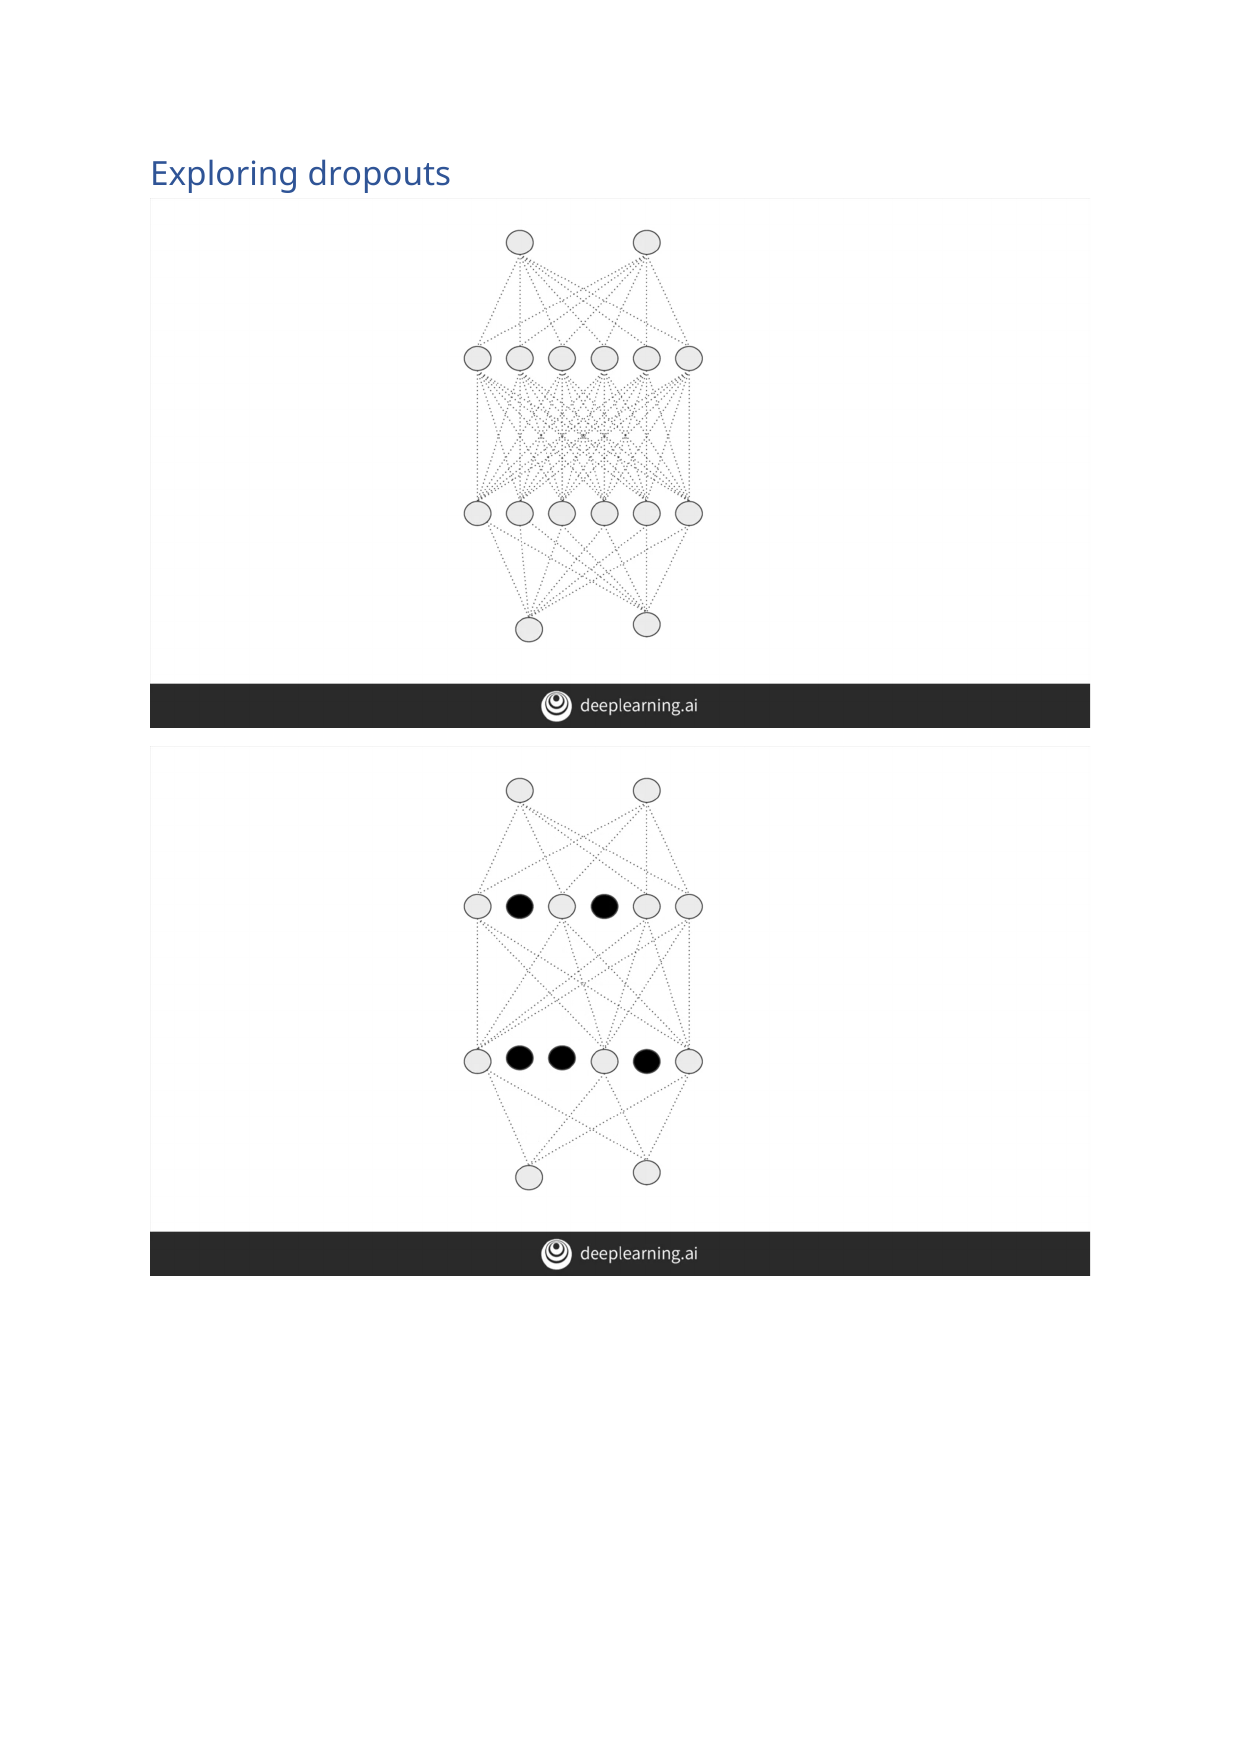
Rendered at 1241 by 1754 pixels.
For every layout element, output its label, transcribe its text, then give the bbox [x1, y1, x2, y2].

picture [150, 198, 1091, 728]
subtitle Exploring dropouts [150, 150, 1090, 195]
picture [150, 746, 1091, 1276]
